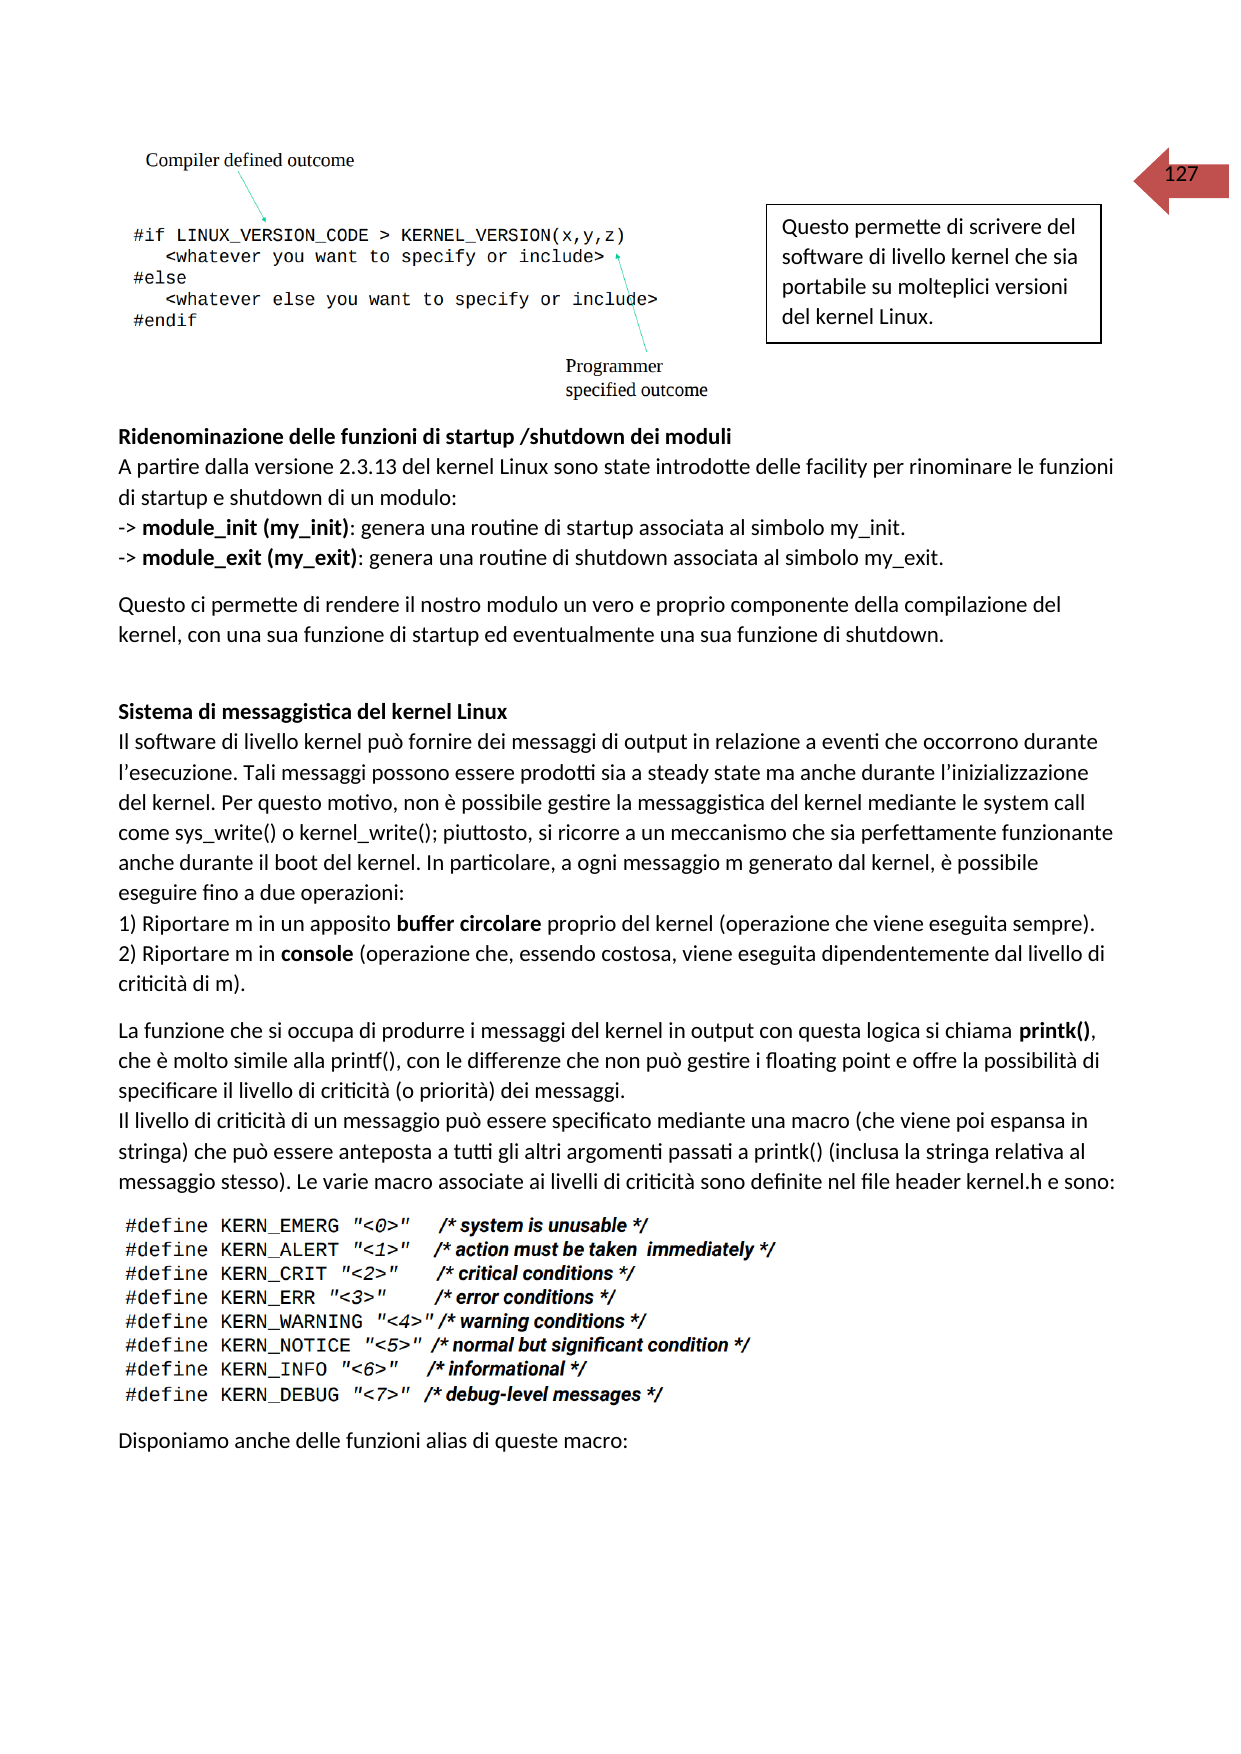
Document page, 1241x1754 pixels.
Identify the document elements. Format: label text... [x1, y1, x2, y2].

text Ridenominazione delle funzioni di startup /shutdown dei moduli A partire dalla versione 2.3.13 del kernel Linux sono state introdotte delle facility per rinominare le funzioni di startup e shutdown di un modulo: -> module_init (my_init): genera una routine di startup associata al simbolo my_init. -> module_exit (my_exit): genera una routine di shutdown associata al simbolo my_exit. [118, 422, 1122, 571]
text La funzione che si occupa di produrre i messaggi del kernel in output con questa logica si chiama printk(), che è molto simile alla printf(), con le differenze che non può gestire i floating point e offre la possibilità di specificare il livello di criticità (o priorità) dei messaggi. Il livello di criticità di un messaggio può essere specificato mediante una macro (che viene poi espansa in stringa) che può essere anteposta a tutti gli altri argomenti passati a printk() (inclusa la stringa relativa al messaggio stesso). Le varie macro associate ai livelli di criticità sono definite nel file header kernel.h e sono: [118, 1016, 1122, 1195]
text Sistema di messaggistica del kernel Linux Il software di livello kernel può fornire dei messaggi di output in relazione a eventi che occorrono durante l’esecuzione. Tali messaggi possono essere prodotti sia a steady state ma anche durante l’inizializzazione del kernel. Per questo motivo, non è possibile gestire la messaggistica del kernel mediante le system call come sys_write() o kernel_write(); piuttosto, si ricorre a un meccanismo che sia perfettamente funzionante anche durante il boot del kernel. In particolare, a ogni messaggio m generato dal kernel, è possibile eseguire fino a due operazioni: 1) Riportare m in un apposito buffer circolare proprio del kernel (operazione che viene eseguita sempre). 2) Riportare m in console (operazione che, essendo costosa, viene eseguita dipendentemente dal livello di criticità di m). [118, 667, 1122, 997]
text Disponiamo anche delle funzioni alias di queste macro: [118, 1427, 1122, 1454]
picture [118, 1213, 781, 1408]
picture [118, 147, 714, 404]
text Questo ci permette di rendere il nostro modulo un vero e proprio componente della compilazione del kernel, con una sua funzione di startup ed eventualmente una sua funzione di shutdown. [118, 590, 1122, 648]
